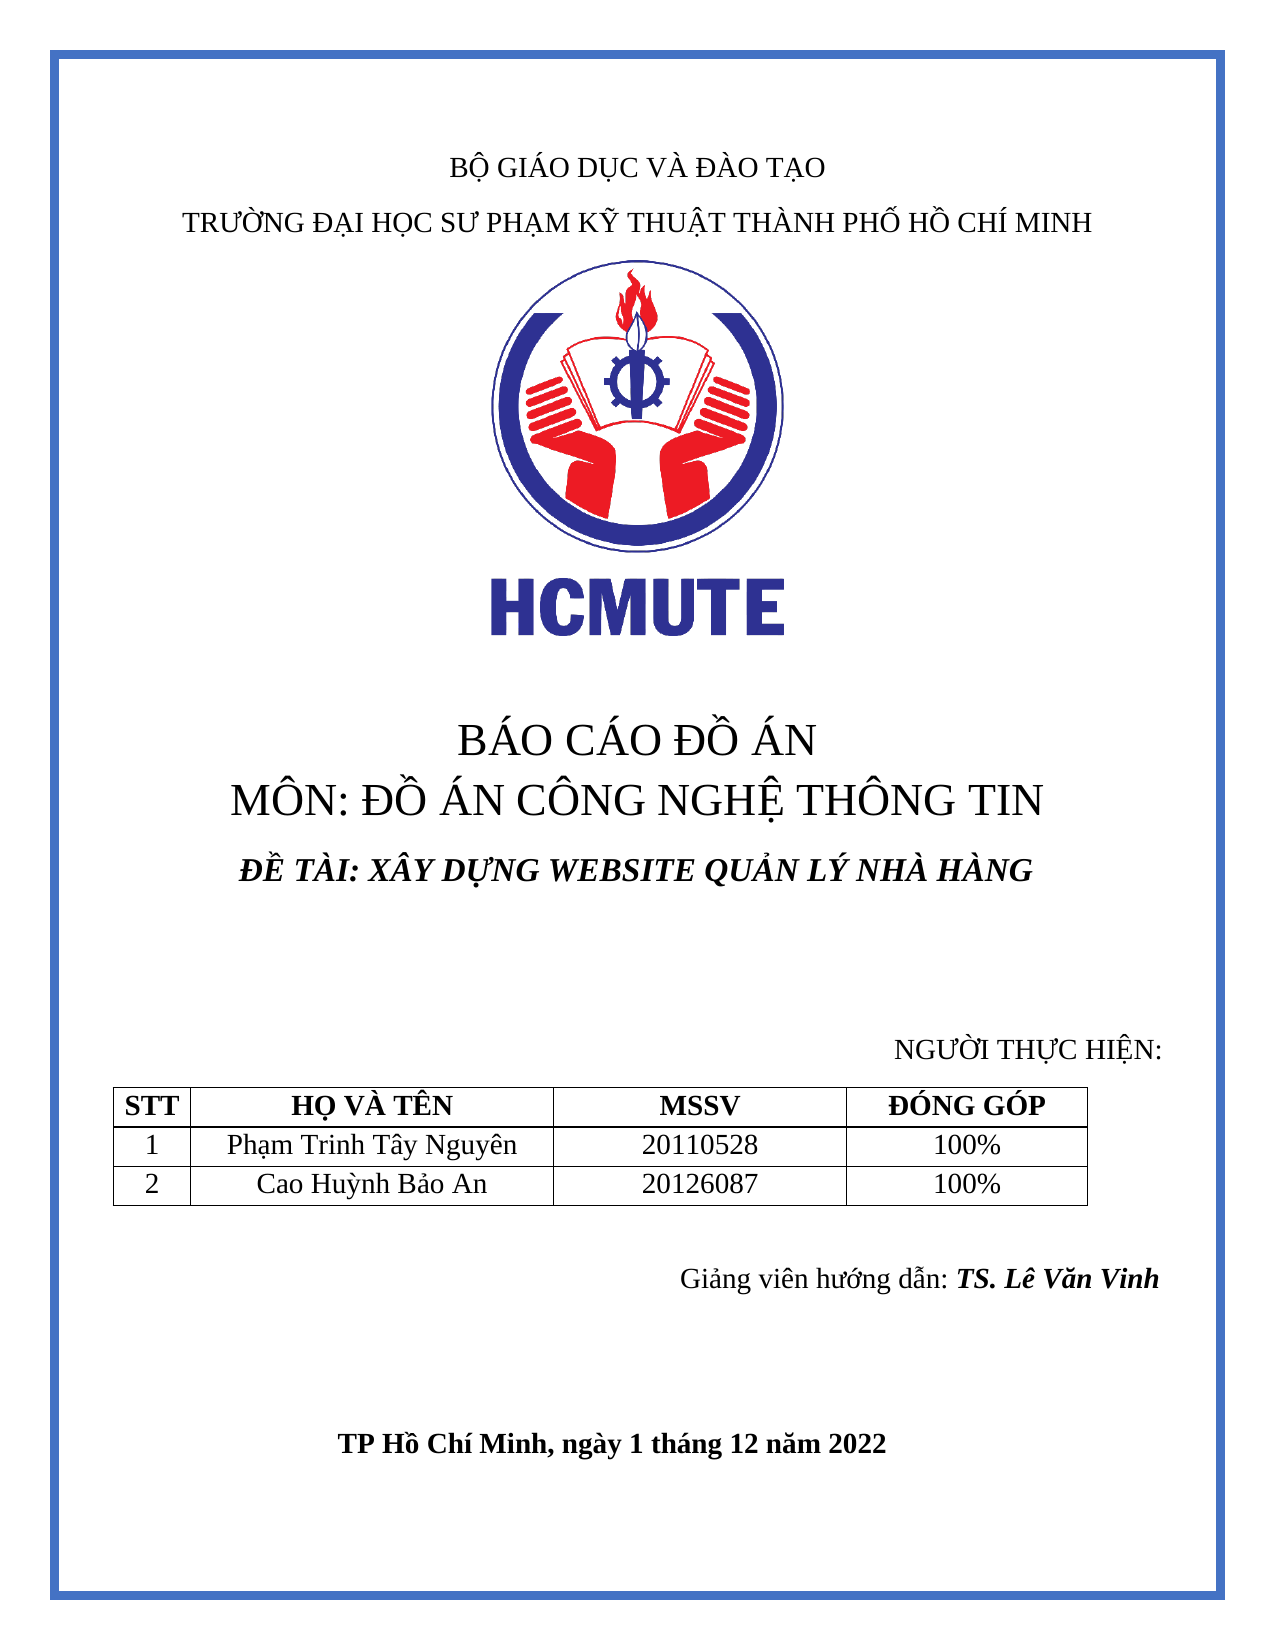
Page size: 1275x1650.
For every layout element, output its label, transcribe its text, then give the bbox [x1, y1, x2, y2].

table_header ĐÓNG GÓP [847, 1088, 1087, 1126]
table_cell 1 [114, 1128, 190, 1166]
text Giảng viên hướng dẫn: TS. Lê Văn Vinh [112, 1261, 1162, 1294]
text BÁO CÁO ĐỒ ÁN MÔN: ĐỒ ÁN CÔNG NGHỆ THÔNG TIN [112, 712, 1162, 825]
table_cell 20110528 [554, 1128, 846, 1166]
table_header MSSV [554, 1088, 846, 1126]
text TRƯỜNG ĐẠI HỌC SƯ PHẠM KỸ THUẬT THÀNH PHỐ HỒ CHÍ MINH [112, 205, 1162, 239]
text BỘ GIÁO DỤC VÀ ĐÀO TẠO [112, 150, 1162, 183]
text ĐỀ TÀI: XÂY DỰNG WEBSITE QUẢN LÝ NHÀ HÀNG [112, 850, 1162, 888]
table_cell 100% [847, 1128, 1087, 1166]
table_cell Cao Huỳnh Bảo An [191, 1167, 553, 1205]
text TP Hồ Chí Minh, ngày 1 tháng 12 năm 2022 [262, 1427, 1162, 1460]
table_header STT [114, 1088, 190, 1126]
table_cell Phạm Trinh Tây Nguyên [191, 1128, 553, 1166]
table_cell 100% [847, 1167, 1087, 1205]
table_header HỌ VÀ TÊN [191, 1088, 553, 1126]
text NGƯỜI THỰC HIỆN: [112, 1032, 1162, 1066]
table_cell 20126087 [554, 1167, 846, 1205]
table_cell 2 [114, 1167, 190, 1205]
picture [491, 260, 784, 636]
